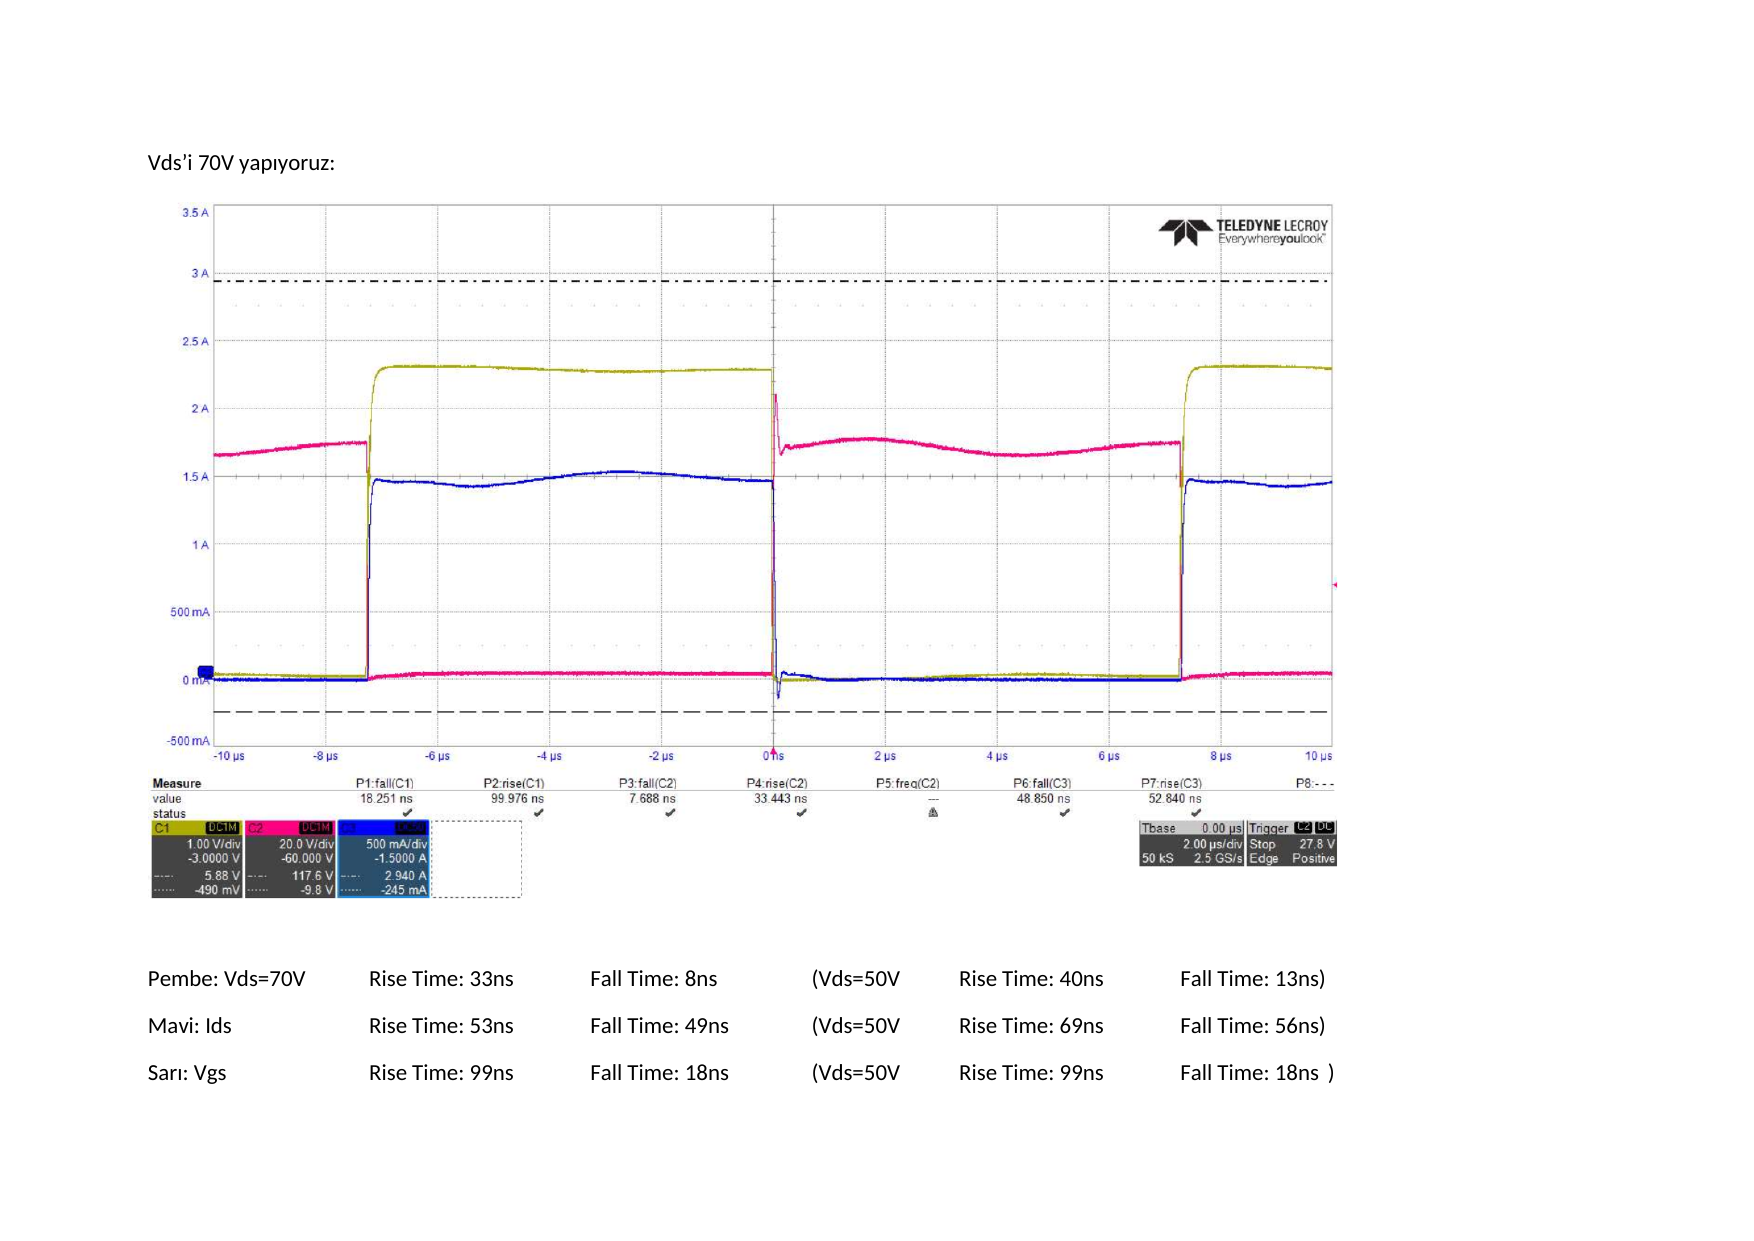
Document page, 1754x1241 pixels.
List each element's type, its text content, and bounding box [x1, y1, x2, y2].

text Mavi: Ids Rise Time: 53ns Fall Time: 49ns (Vds=50V Rise Time: 69ns Fall Time: 56ns) [148, 1011, 1606, 1039]
picture [147, 194, 1338, 899]
text Sarı: Vgs Rise Time: 99ns Fall Time: 18ns (Vds=50V Rise Time: 99ns Fall Time: 18ns ) [148, 1058, 1606, 1086]
text Pembe: Vds=70V Rise Time: 33ns Fall Time: 8ns (Vds=50V Rise Time: 40ns Fall Time: 13ns) [148, 964, 1606, 992]
text Vds’i 70V yapıyoruz: [148, 148, 1606, 176]
